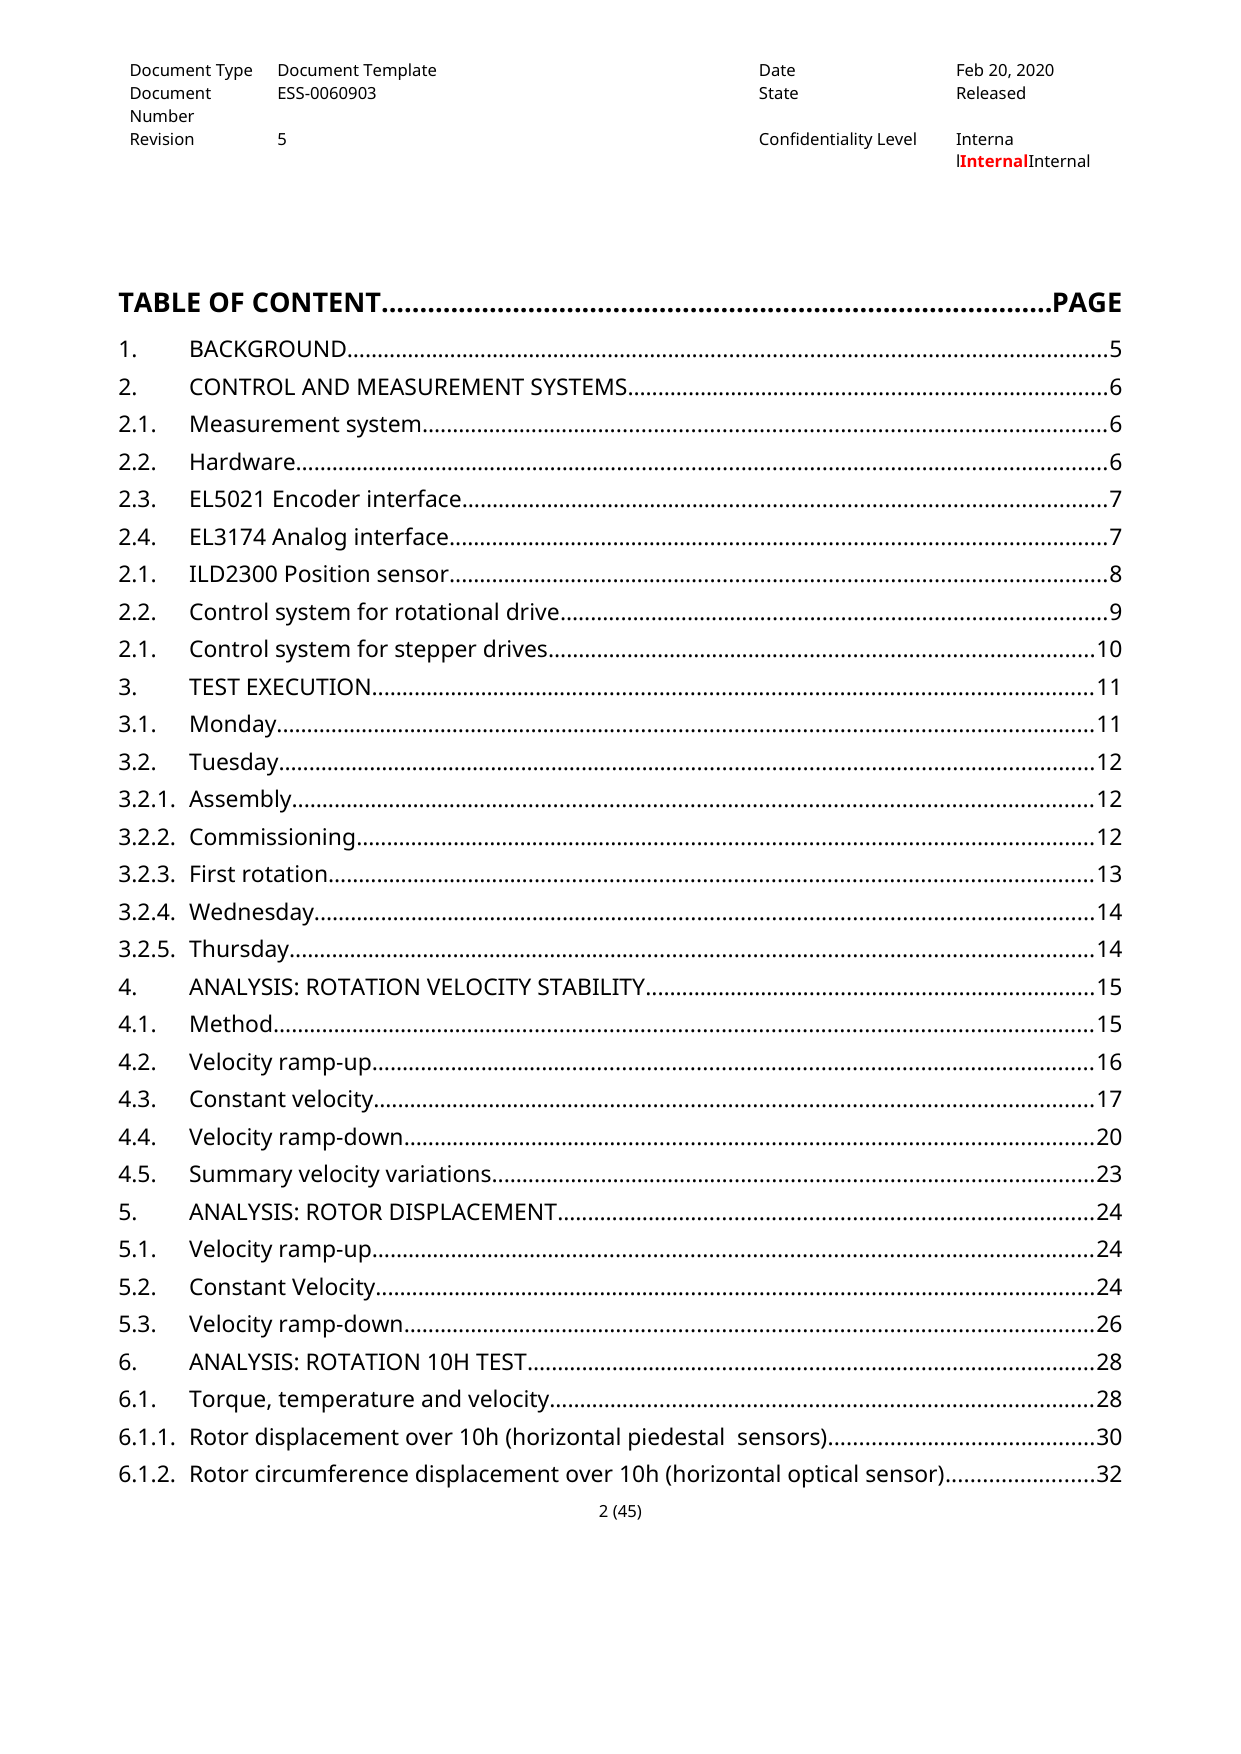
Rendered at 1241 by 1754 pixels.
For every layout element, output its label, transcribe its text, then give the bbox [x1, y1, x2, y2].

text 2.1. Measurement system 6 [118, 408, 1122, 439]
text 2.1. Control system for stepper drives 10 [118, 633, 1122, 664]
text 2.2. Control system for rotational drive 9 [118, 596, 1122, 627]
text 2.2. Hardware 6 [118, 446, 1122, 477]
text 5.3. Velocity ramp-down 26 [118, 1308, 1122, 1339]
text 2. Control and Measurement SYSTEMs 6 [118, 371, 1122, 402]
text 6. Analysis: Rotation 10h test 28 [118, 1346, 1122, 1377]
text 4.5. Summary velocity variations 23 [118, 1158, 1122, 1189]
text 4. Analysis: Rotation velocity stability 15 [118, 971, 1122, 1002]
text 3.2.4. Wednesday 14 [118, 896, 1122, 927]
text 3.2. Tuesday 12 [118, 746, 1122, 777]
text 4.2. Velocity ramp-up 16 [118, 1046, 1122, 1077]
text 3.1. Monday 11 [118, 708, 1122, 739]
text 5. Analysis: Rotor Displacement 24 [118, 1196, 1122, 1227]
text 6.1. Torque, temperature and velocity 28 [118, 1383, 1122, 1414]
text 2.4. EL3174 Analog interface 7 [118, 521, 1122, 552]
text 6.1.2. Rotor circumference displacement over 10h (horizontal optical sensor) 32 [118, 1458, 1122, 1489]
text 3.2.3. First rotation 13 [118, 858, 1122, 889]
subtitle TABLE OF CONTENT PAGE [118, 284, 1122, 321]
text 3. Test Execution 11 [118, 671, 1122, 702]
text 4.1. Method 15 [118, 1008, 1122, 1039]
text 3.2.2. Commissioning 12 [118, 821, 1122, 852]
text 2.3. EL5021 Encoder interface 7 [118, 483, 1122, 514]
text 4.3. Constant velocity 17 [118, 1083, 1122, 1114]
text 5.1. Velocity ramp-up 24 [118, 1233, 1122, 1264]
text 5.2. Constant Velocity 24 [118, 1271, 1122, 1302]
text 6.1.1. Rotor displacement over 10h (horizontal piedestal sensors) 30 [118, 1421, 1122, 1452]
text 2.1. ILD2300 Position sensor 8 [118, 558, 1122, 589]
text 3.2.5. Thursday 14 [118, 933, 1122, 964]
text 1. Background 5 [118, 333, 1122, 364]
text 3.2.1. Assembly 12 [118, 783, 1122, 814]
text 4.4. Velocity ramp-down 20 [118, 1121, 1122, 1152]
